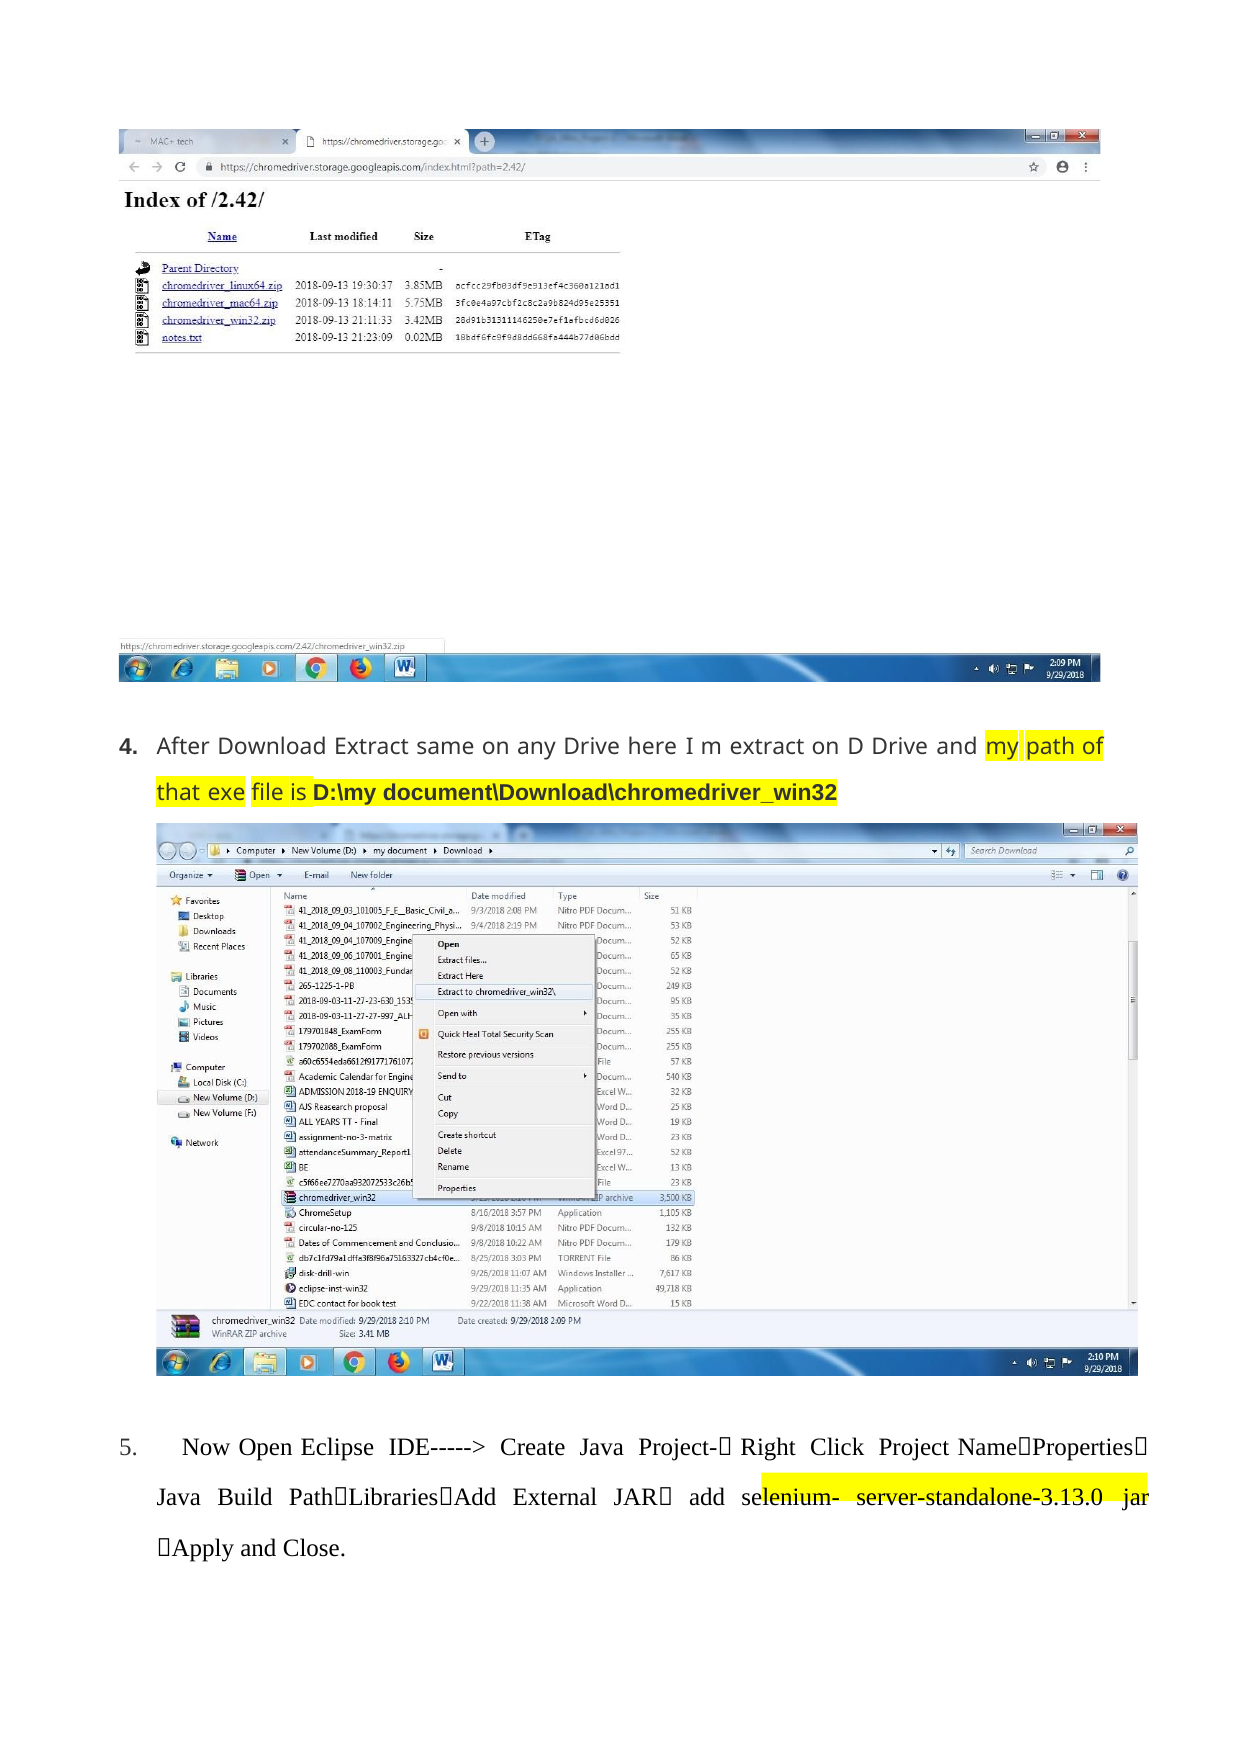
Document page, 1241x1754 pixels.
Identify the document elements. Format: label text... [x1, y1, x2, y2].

list Now Open Eclipse IDE-----> Create Java Project- Right Click Project NameProperties Java Build PathLibrariesAdd External JAR add selenium- server-standalone-3.13.0 jar Apply and Close. [119, 1429, 1149, 1563]
picture [118, 129, 1101, 682]
picture [156, 823, 1138, 1376]
list After Download Extract same on any Drive here I m extract on D Drive and my path of that exe file is D:\my document\Download\chromedriver_win32 [119, 730, 1147, 807]
